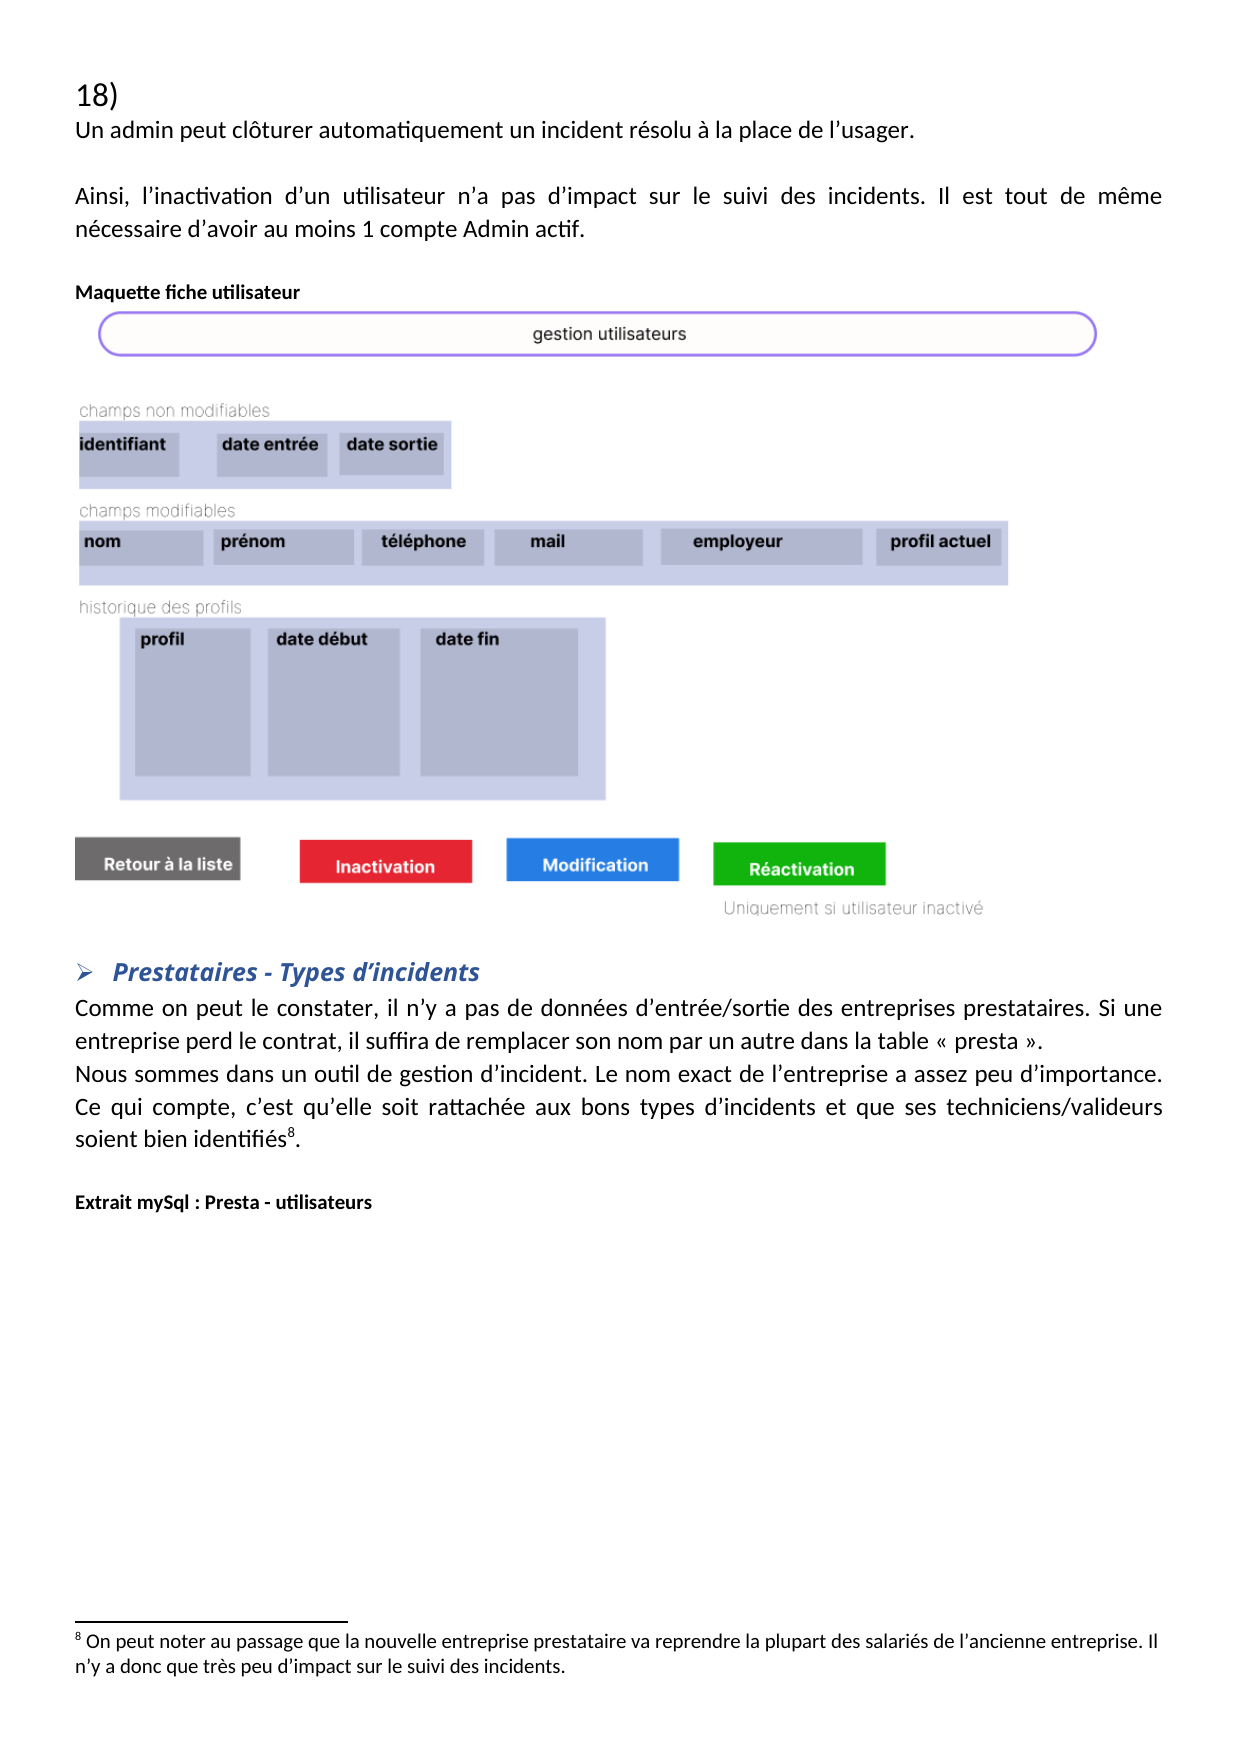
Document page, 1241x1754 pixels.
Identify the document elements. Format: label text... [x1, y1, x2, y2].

text Maquette fiche utilisateur [75, 279, 1165, 304]
text Comme on peut le constater, il n’y a pas de données d’entrée/sortie des entreprises prestataires. Si une entreprise perd le contrat, il suffira de remplacer son nom par un autre dans la table « presta ». [75, 992, 1165, 1055]
text Ainsi, l’inactivation d’un utilisateur n’a pas d’impact sur le suivi des incidents. Il est tout de même nécessaire d’avoir au moins 1 compte Admin actif. [75, 180, 1165, 244]
text Extrait mySql : Presta - utilisateurs [75, 1189, 1165, 1215]
subtitle Prestataires - Types d’incidents [75, 955, 1165, 989]
text Un admin peut clôturer automatiquement un incident résolu à la place de l’usager. [75, 114, 1165, 145]
picture [75, 306, 1099, 916]
text Nous sommes dans un outil de gestion d’incident. Le nom exact de l’entreprise a assez peu d’importance. Ce qui compte, c’est qu’elle soit rattachée aux bons types d’incidents et que ses techniciens/valideurs soient bien identifiés. [75, 1058, 1165, 1154]
